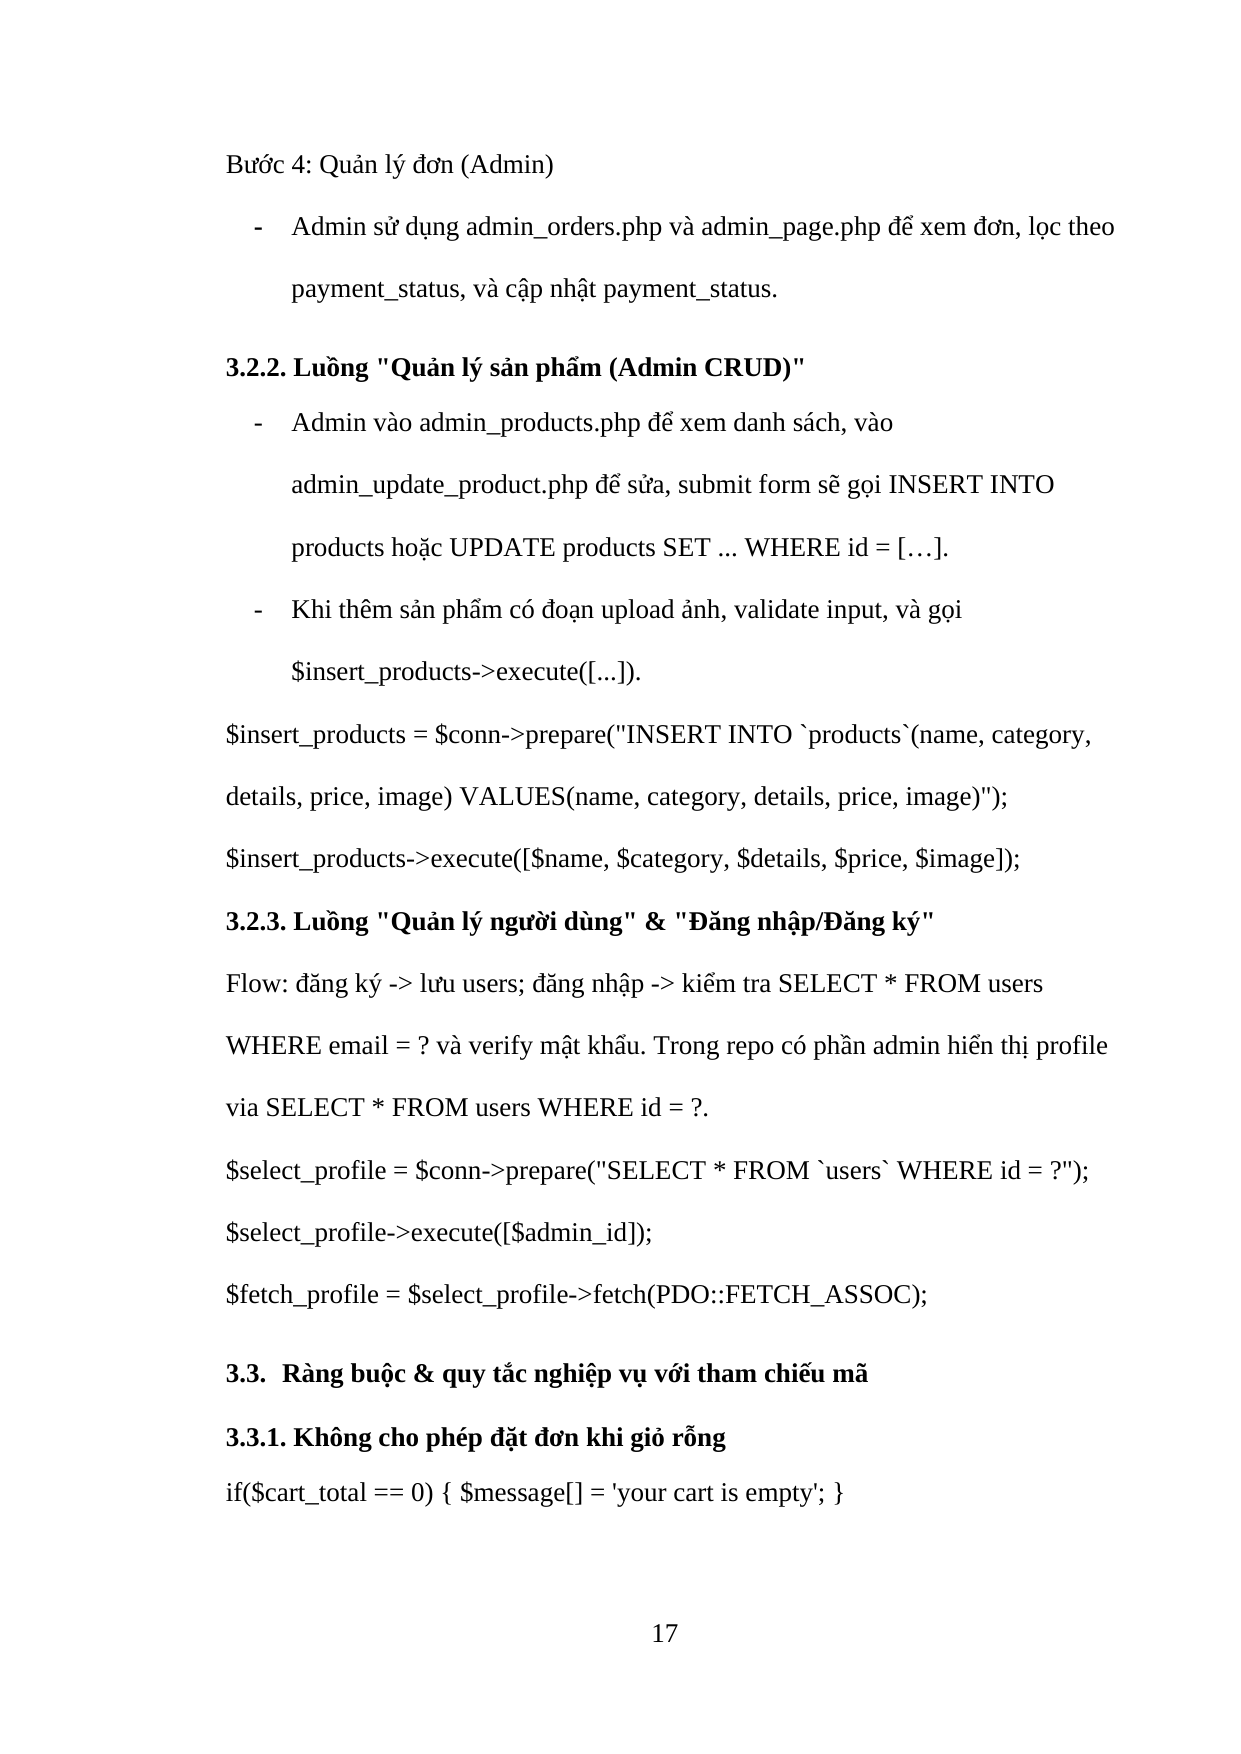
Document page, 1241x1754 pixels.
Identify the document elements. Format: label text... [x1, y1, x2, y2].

text if($cart_total == 0) { $message[] = 'your cart is empty'; } [226, 1476, 1122, 1507]
text $insert_products = $conn->prepare("INSERT INTO `products`(name, category, details, price, image) VALUES(name, category, details, price, image)"); [226, 718, 1122, 811]
subtitle 3.3. Ràng buộc & quy tắc nghiệp vụ với tham chiếu mã [226, 1357, 1122, 1388]
subtitle 3.3.1. Không cho phép đặt đơn khi giỏ rỗng [226, 1421, 1122, 1452]
list Admin sử dụng admin_orders.php và admin_page.php để xem đơn, lọc theo payment_status, và cập nhật payment_status. [254, 210, 1122, 303]
list Khi thêm sản phẩm có đoạn upload ảnh, validate input, và gọi $insert_products->execute([...]). [254, 593, 1122, 687]
text $insert_products->execute([$name, $category, $details, $price, $image]); [226, 842, 1122, 873]
text $fetch_profile = $select_profile->fetch(PDO::FETCH_ASSOC); [226, 1278, 1122, 1309]
text $select_profile = $conn->prepare("SELECT * FROM `users` WHERE id = ?"); [226, 1154, 1122, 1185]
text Bước 4: Quản lý đơn (Admin) [226, 148, 1122, 179]
subtitle 3.2.2. Luồng "Quản lý sản phẩm (Admin CRUD)" [226, 351, 1122, 382]
text $select_profile->execute([$admin_id]); [226, 1216, 1122, 1247]
text 3.2.3. Luồng "Quản lý người dùng" & "Đăng nhập/Đăng ký" Flow: đăng ký -> lưu users; đăng nhập -> kiểm tra SELECT * FROM users WHERE email = ? và verify mật khẩu. Trong repo có phần admin hiển thị profile via SELECT * FROM users WHERE id = ?. [226, 904, 1122, 1123]
list Admin vào admin_products.php để xem danh sách, vào admin_update_product.php để sửa, submit form sẽ gọi INSERT INTO products hoặc UPDATE products SET ... WHERE id = […]. [254, 406, 1122, 562]
